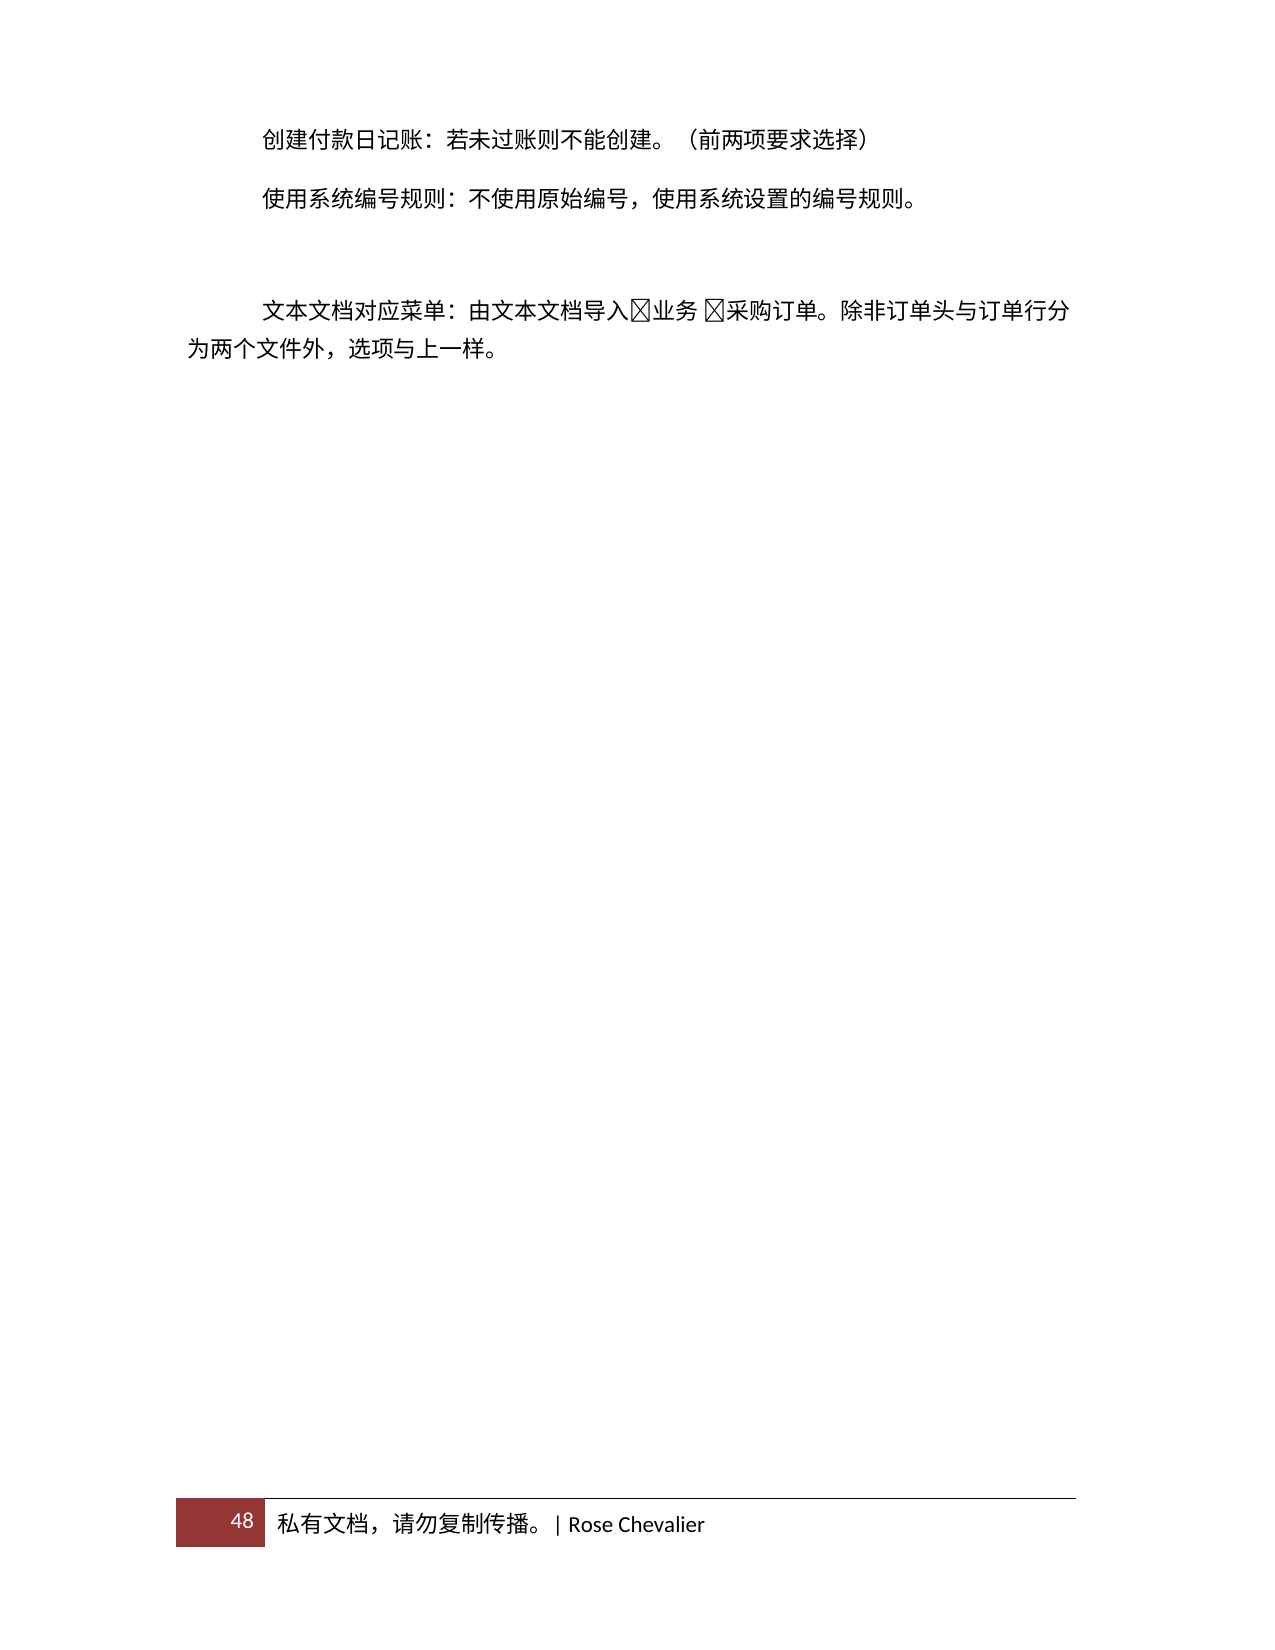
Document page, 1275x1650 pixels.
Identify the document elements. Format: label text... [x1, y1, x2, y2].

text 文本文档对应菜单：由文本文档导入业务 采购订单。除非订单头与订单行分为两个文件外，选项与上一样。 [187, 293, 1087, 364]
text 使用系统编号规则：不使用原始编号，使用系统设置的编号规则。 [187, 181, 1087, 214]
text 创建付款日记账：若未过账则不能创建。（前两项要求选择） [187, 122, 1087, 155]
